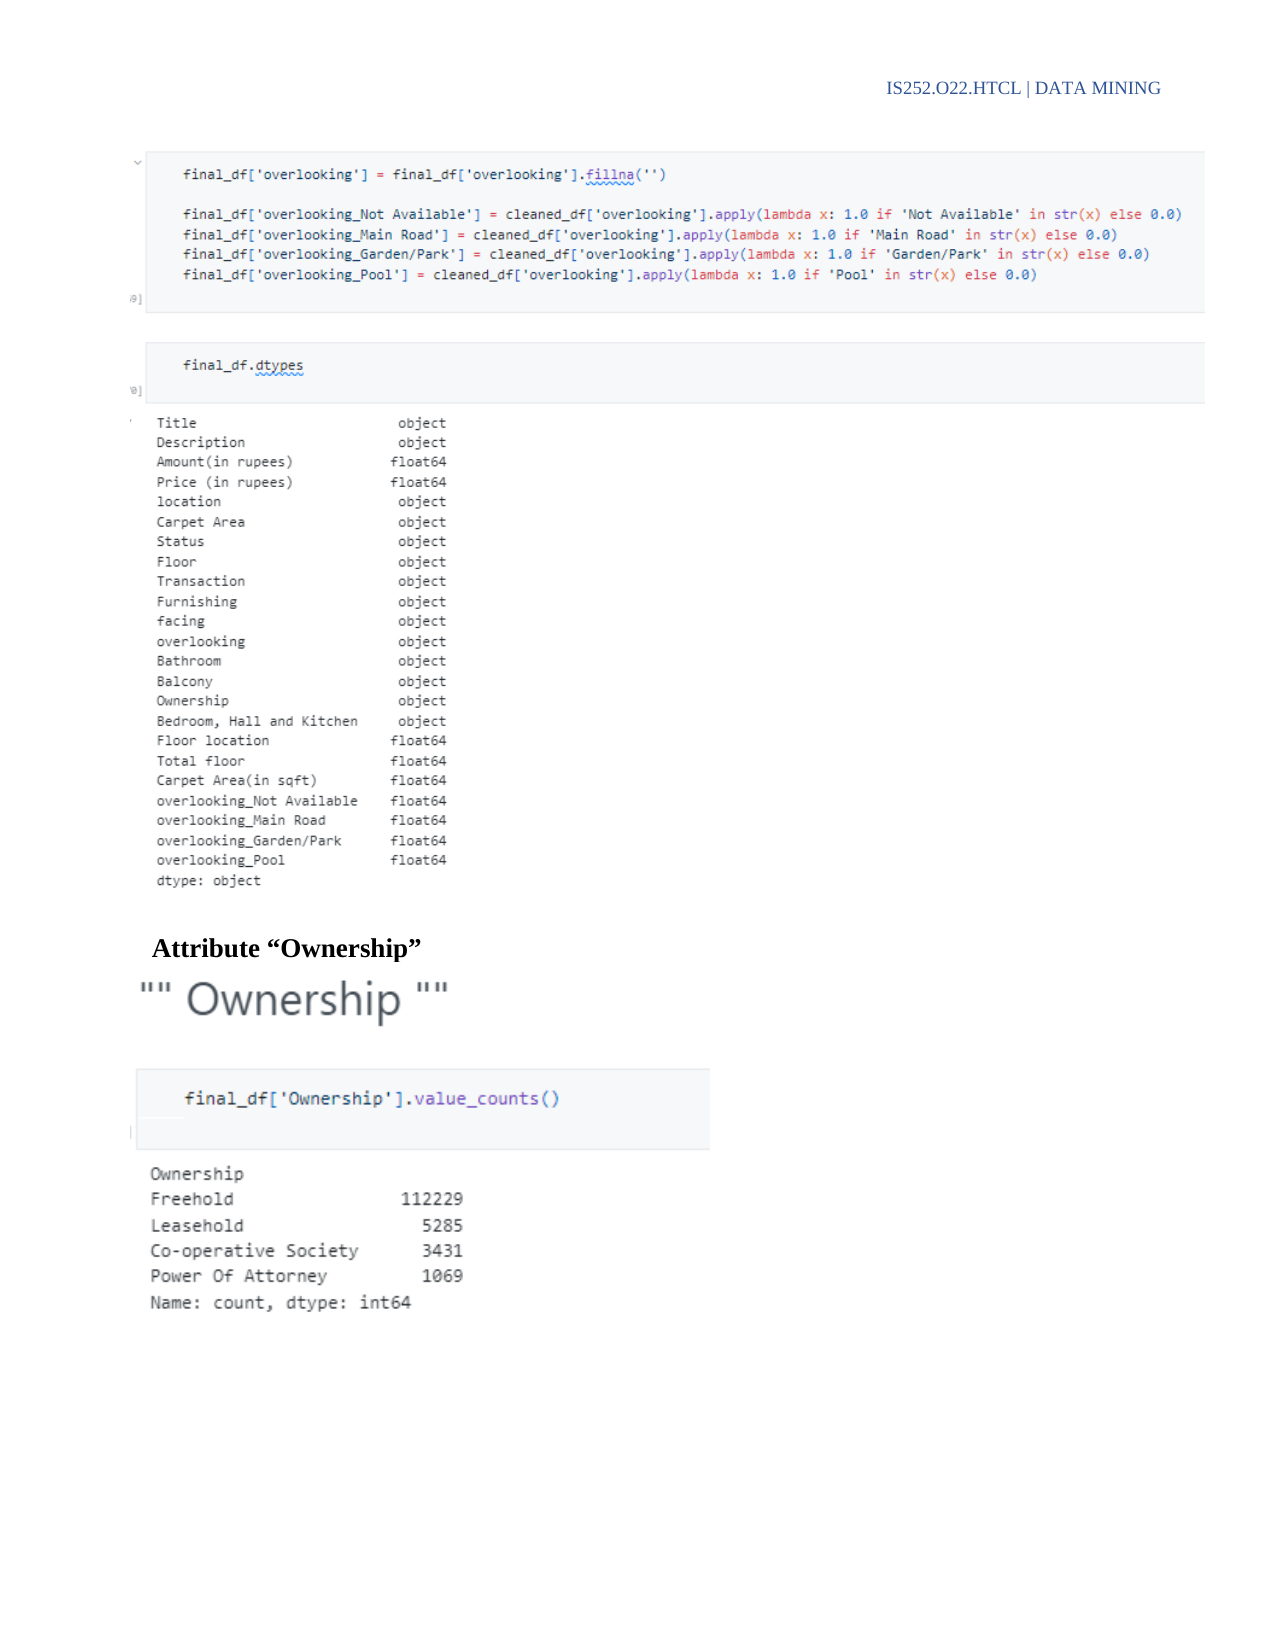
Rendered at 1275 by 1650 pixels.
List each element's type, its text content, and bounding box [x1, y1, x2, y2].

picture [130, 962, 710, 1345]
picture [130, 143, 1205, 901]
subtitle Attribute “Ownership” [130, 932, 1183, 963]
